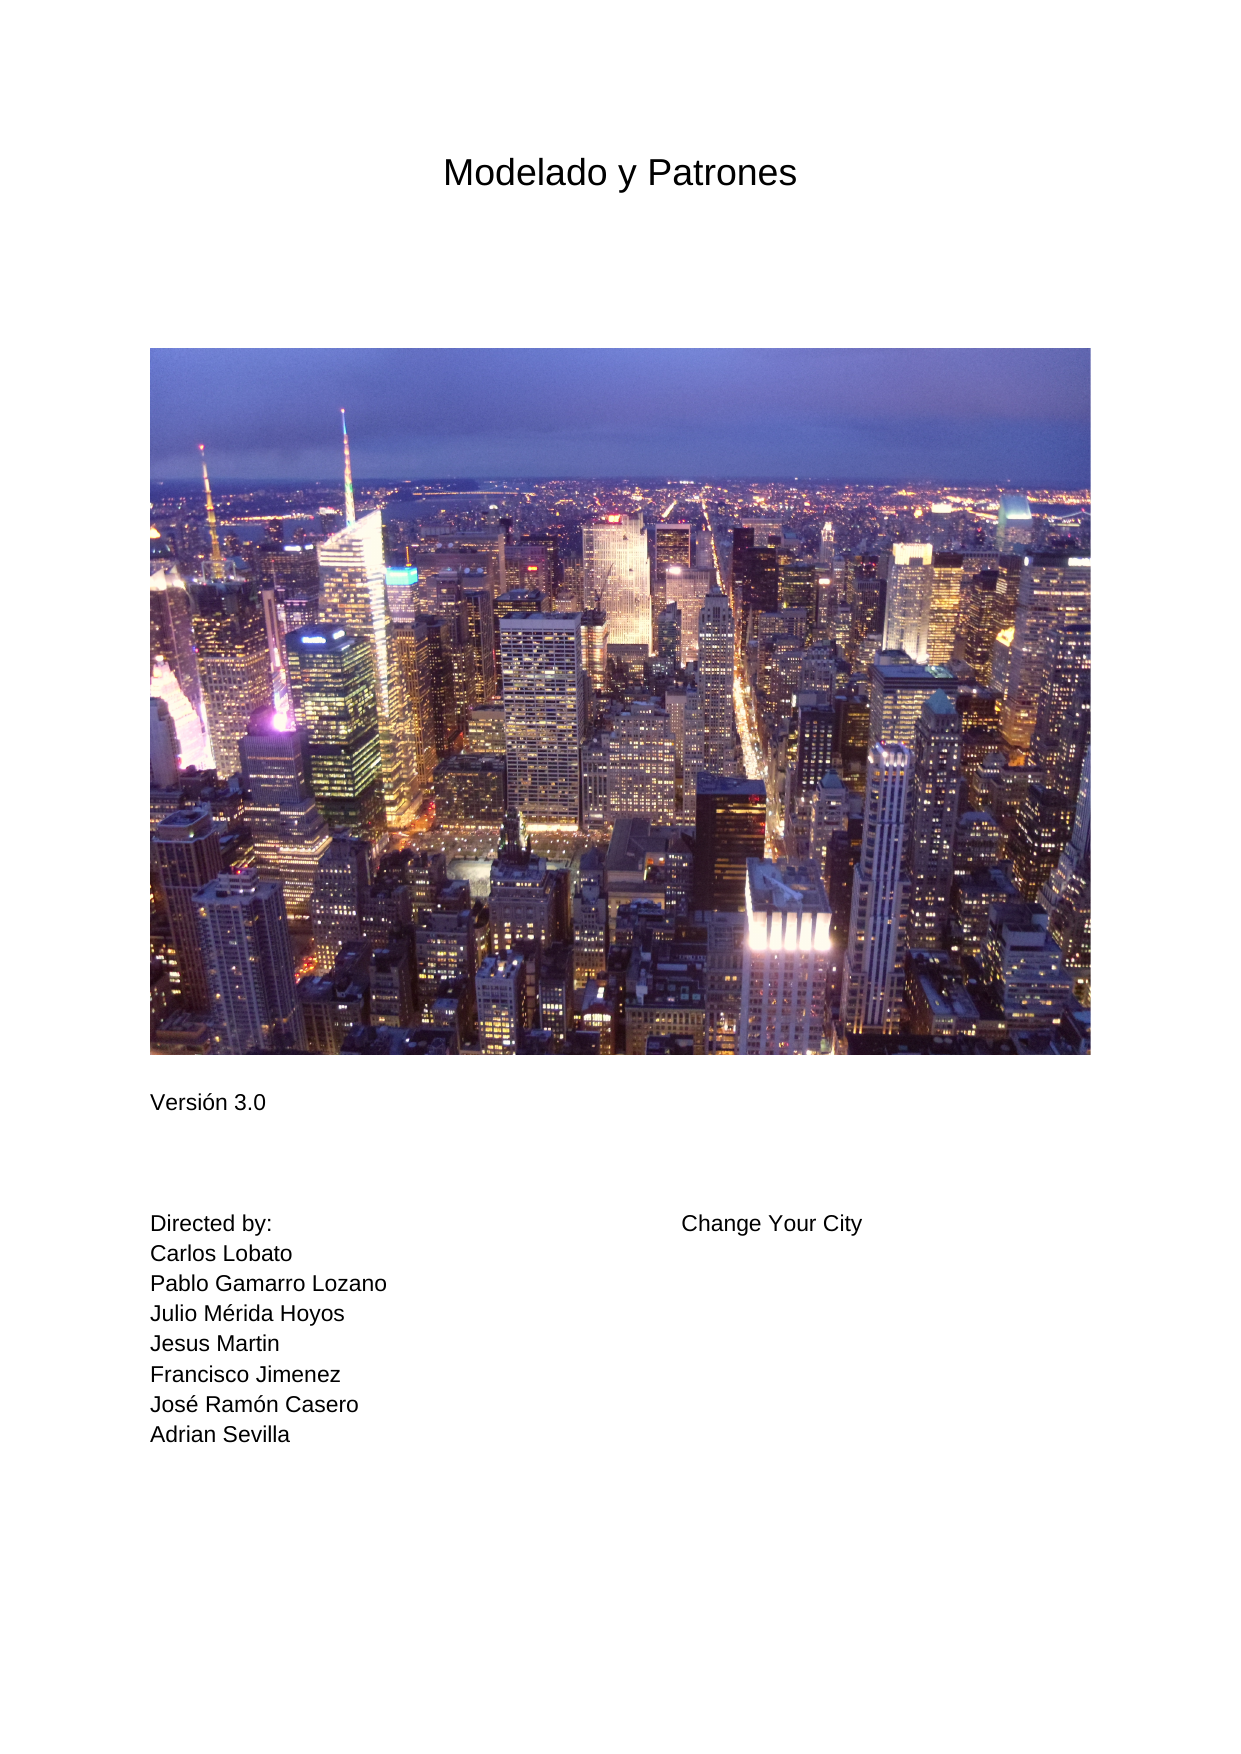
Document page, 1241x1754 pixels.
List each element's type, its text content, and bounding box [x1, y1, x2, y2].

text Adrian Sevilla [150, 1421, 1090, 1447]
text José Ramón Casero [150, 1391, 1090, 1417]
text Versión 3.0 [150, 1089, 1090, 1115]
text Carlos Lobato [150, 1240, 1090, 1266]
text Julio Mérida Hoyos [150, 1300, 1090, 1326]
text Pablo Gamarro Lozano [150, 1270, 1090, 1296]
text Francisco Jimenez [150, 1361, 1090, 1387]
picture [150, 348, 1091, 1055]
text Modelado y Patrones [150, 150, 1090, 193]
text Directed by: Change Your City [150, 1209, 1090, 1236]
text Jesus Martin [150, 1330, 1090, 1357]
